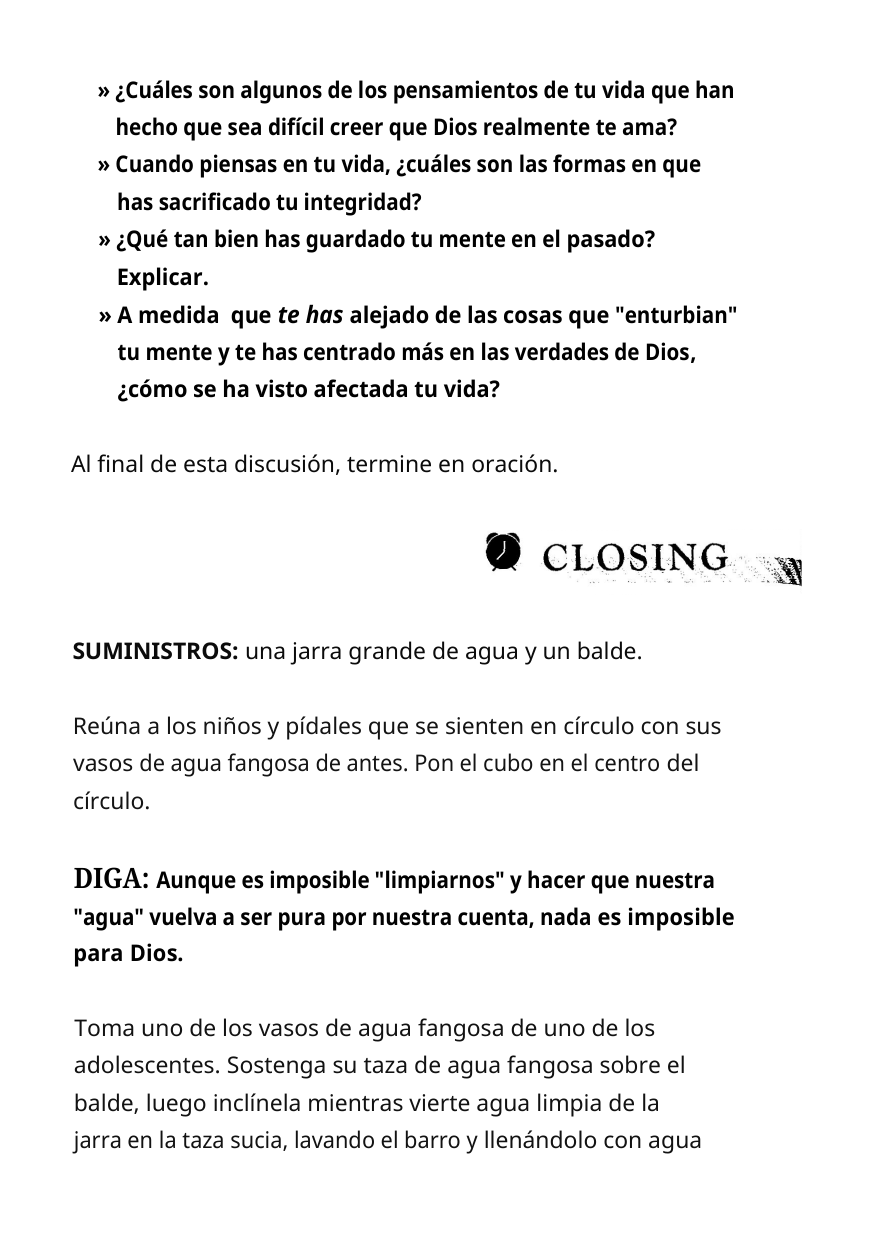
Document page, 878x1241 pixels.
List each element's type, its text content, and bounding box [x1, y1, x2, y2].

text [74, 1011, 709, 1155]
text SUMINISTROS: una jarra grande de agua y un balde. [72, 635, 818, 666]
text » Cuando piensas en tu vida, ¿cuáles son las formas en que has sacrificado tu integridad? [97, 148, 703, 217]
text » ¿Qué tan bien has guardado tu mente en el pasado? Explicar. [98, 223, 680, 292]
text » A medida que te has alejado de las cosas que "enturbian" tu mente y te has centrado más en las verdades de Dios, ¿cómo se ha visto afectada tu vida? [98, 298, 744, 404]
text DIGA: Aunque es imposible "limpiarnos" y hacer que nuestra "agua" vuelva a ser pura por nuestra cuenta, nada es imposible para Dios. [73, 858, 735, 968]
text Al final de esta discusión, termine en oración. [71, 448, 818, 479]
text » ¿Cuáles son algunos de los pensamientos de tu vida que han hecho que sea difícil creer que Dios realmente te ama? [97, 74, 744, 142]
picture [483, 529, 802, 595]
text Reúna a los niños y pídales que se sienten en círculo con sus vasos de agua fangosa de antes. Pon el cubo en el centro del círculo. [73, 709, 744, 816]
